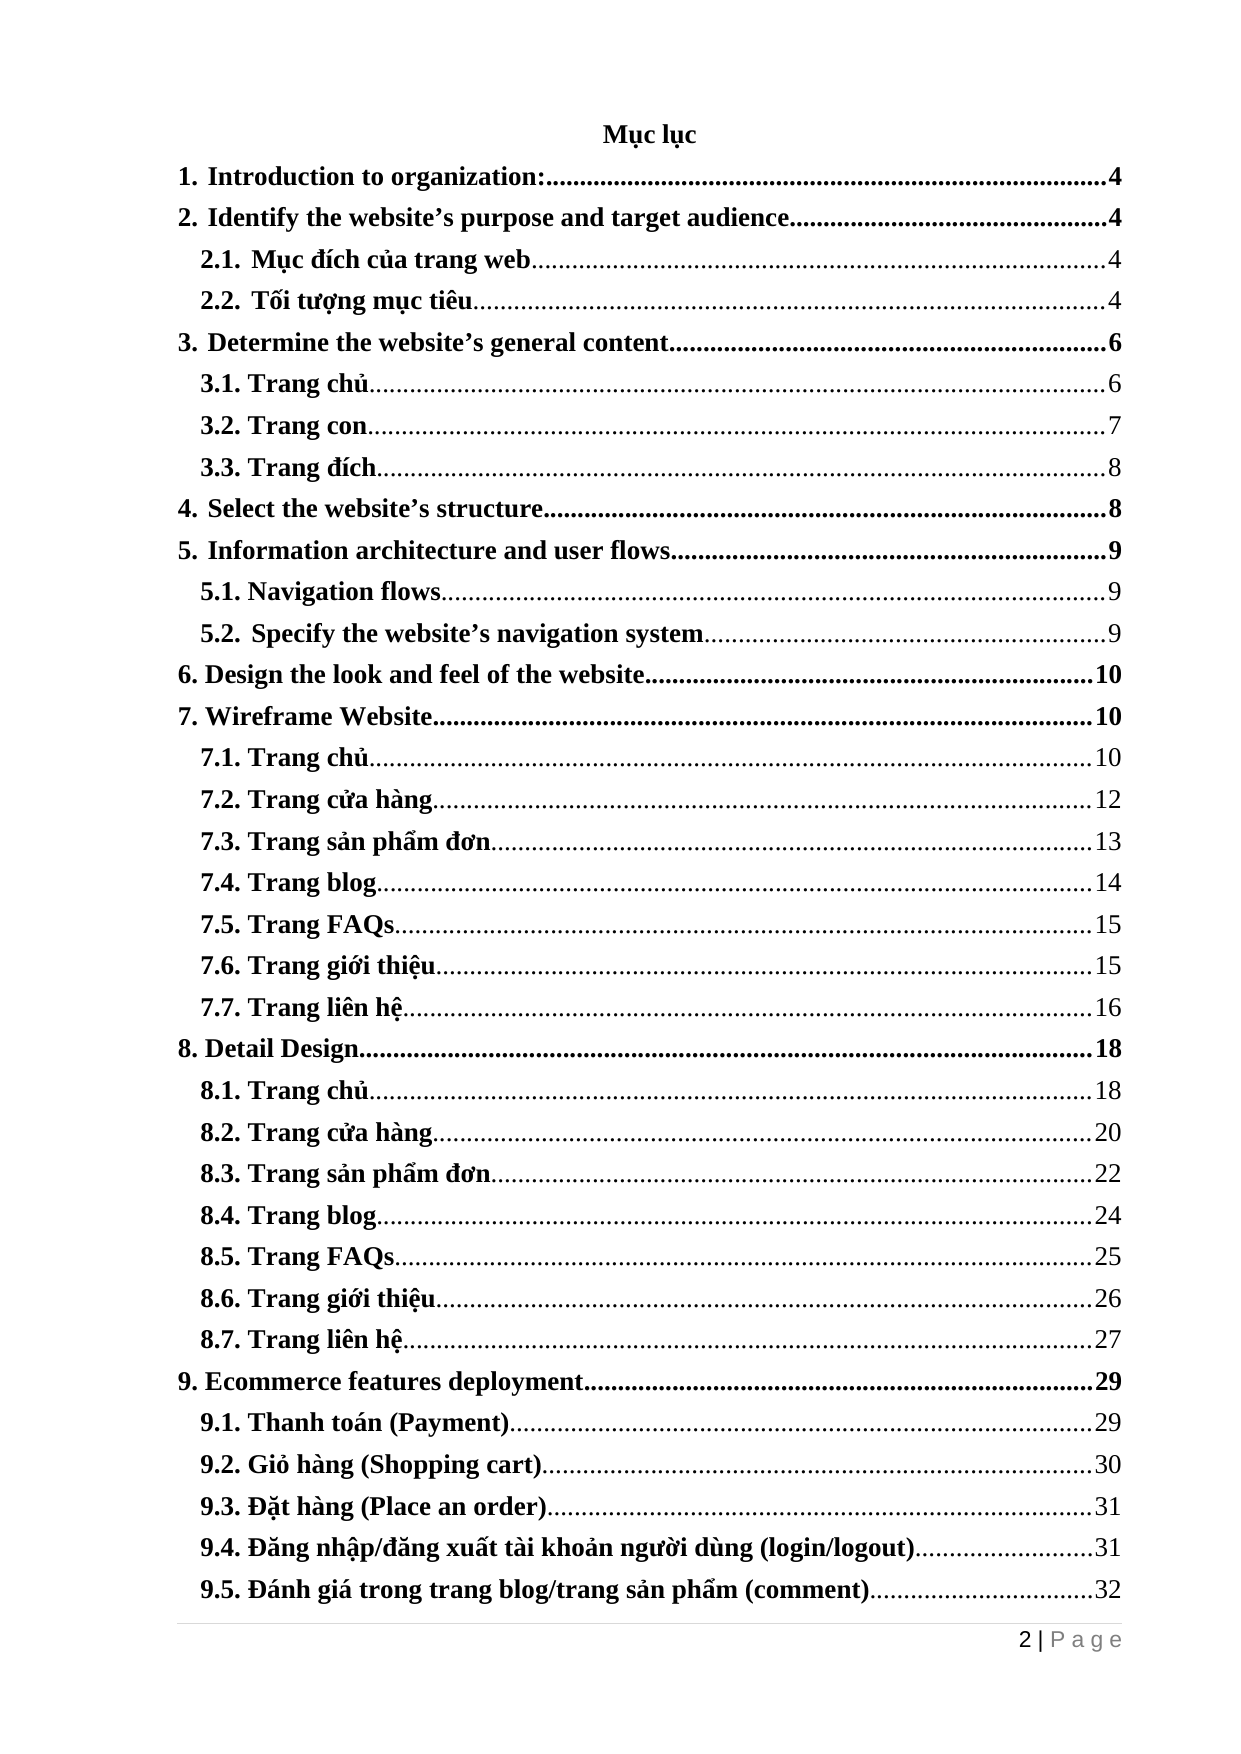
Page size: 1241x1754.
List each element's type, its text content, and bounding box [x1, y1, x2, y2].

text 1. Introduction to organization: 4 [177, 160, 1122, 191]
text 8.1. Trang chủ 18 [200, 1074, 1122, 1105]
text 9.5. Đánh giá trong trang blog/trang sản phẩm (comment) 32 [200, 1573, 1122, 1604]
text 8.5. Trang FAQs 25 [200, 1240, 1122, 1271]
text 7.4. Trang blog 14 [200, 866, 1122, 897]
text 8.4. Trang blog 24 [200, 1199, 1122, 1230]
text 7.2. Trang cửa hàng 12 [200, 783, 1122, 814]
text 7.5. Trang FAQs 15 [200, 908, 1122, 939]
text 7.6. Trang giới thiệu 15 [200, 949, 1122, 981]
text 3.2. Trang con 7 [200, 409, 1122, 440]
text 8. Detail Design 18 [177, 1032, 1122, 1064]
text Mục lục [177, 118, 1122, 149]
text 7.1. Trang chủ 10 [200, 742, 1122, 773]
text 3.1. Trang chủ 6 [200, 367, 1122, 399]
text 5.2. Specify the website’s navigation system 9 [200, 617, 1122, 648]
text 8.2. Trang cửa hàng 20 [200, 1116, 1122, 1147]
text 3.3. Trang đích 8 [200, 451, 1122, 482]
text 6. Design the look and feel of the website 10 [177, 658, 1122, 689]
text 4. Select the website’s structure 8 [177, 492, 1122, 523]
text 7.3. Trang sản phẩm đơn 13 [200, 825, 1122, 856]
text 2. Identify the website’s purpose and target audience 4 [177, 201, 1122, 232]
text 9.1. Thanh toán (Payment) 29 [200, 1407, 1122, 1438]
text 2.2. Tối tượng mục tiêu 4 [200, 284, 1122, 316]
text 7. Wireframe Website 10 [177, 700, 1122, 731]
text 9. Ecommerce features deployment 29 [177, 1365, 1122, 1396]
text 8.3. Trang sản phẩm đơn 22 [200, 1157, 1122, 1188]
text 8.7. Trang liên hệ 27 [200, 1323, 1122, 1354]
text 2.1. Mục đích của trang web 4 [200, 243, 1122, 274]
text 9.2. Giỏ hàng (Shopping cart) 30 [200, 1448, 1122, 1479]
text 9.3. Đặt hàng (Place an order) 31 [200, 1490, 1122, 1521]
text 5. Information architecture and user flows 9 [177, 534, 1122, 565]
text 8.6. Trang giới thiệu 26 [200, 1282, 1122, 1313]
text 3. Determine the website’s general content 6 [177, 326, 1122, 357]
text 7.7. Trang liên hệ 16 [200, 991, 1122, 1022]
text 5.1. Navigation flows 9 [200, 575, 1122, 606]
text 9.4. Đăng nhập/đăng xuất tài khoản người dùng (login/logout) 31 [200, 1531, 1122, 1562]
